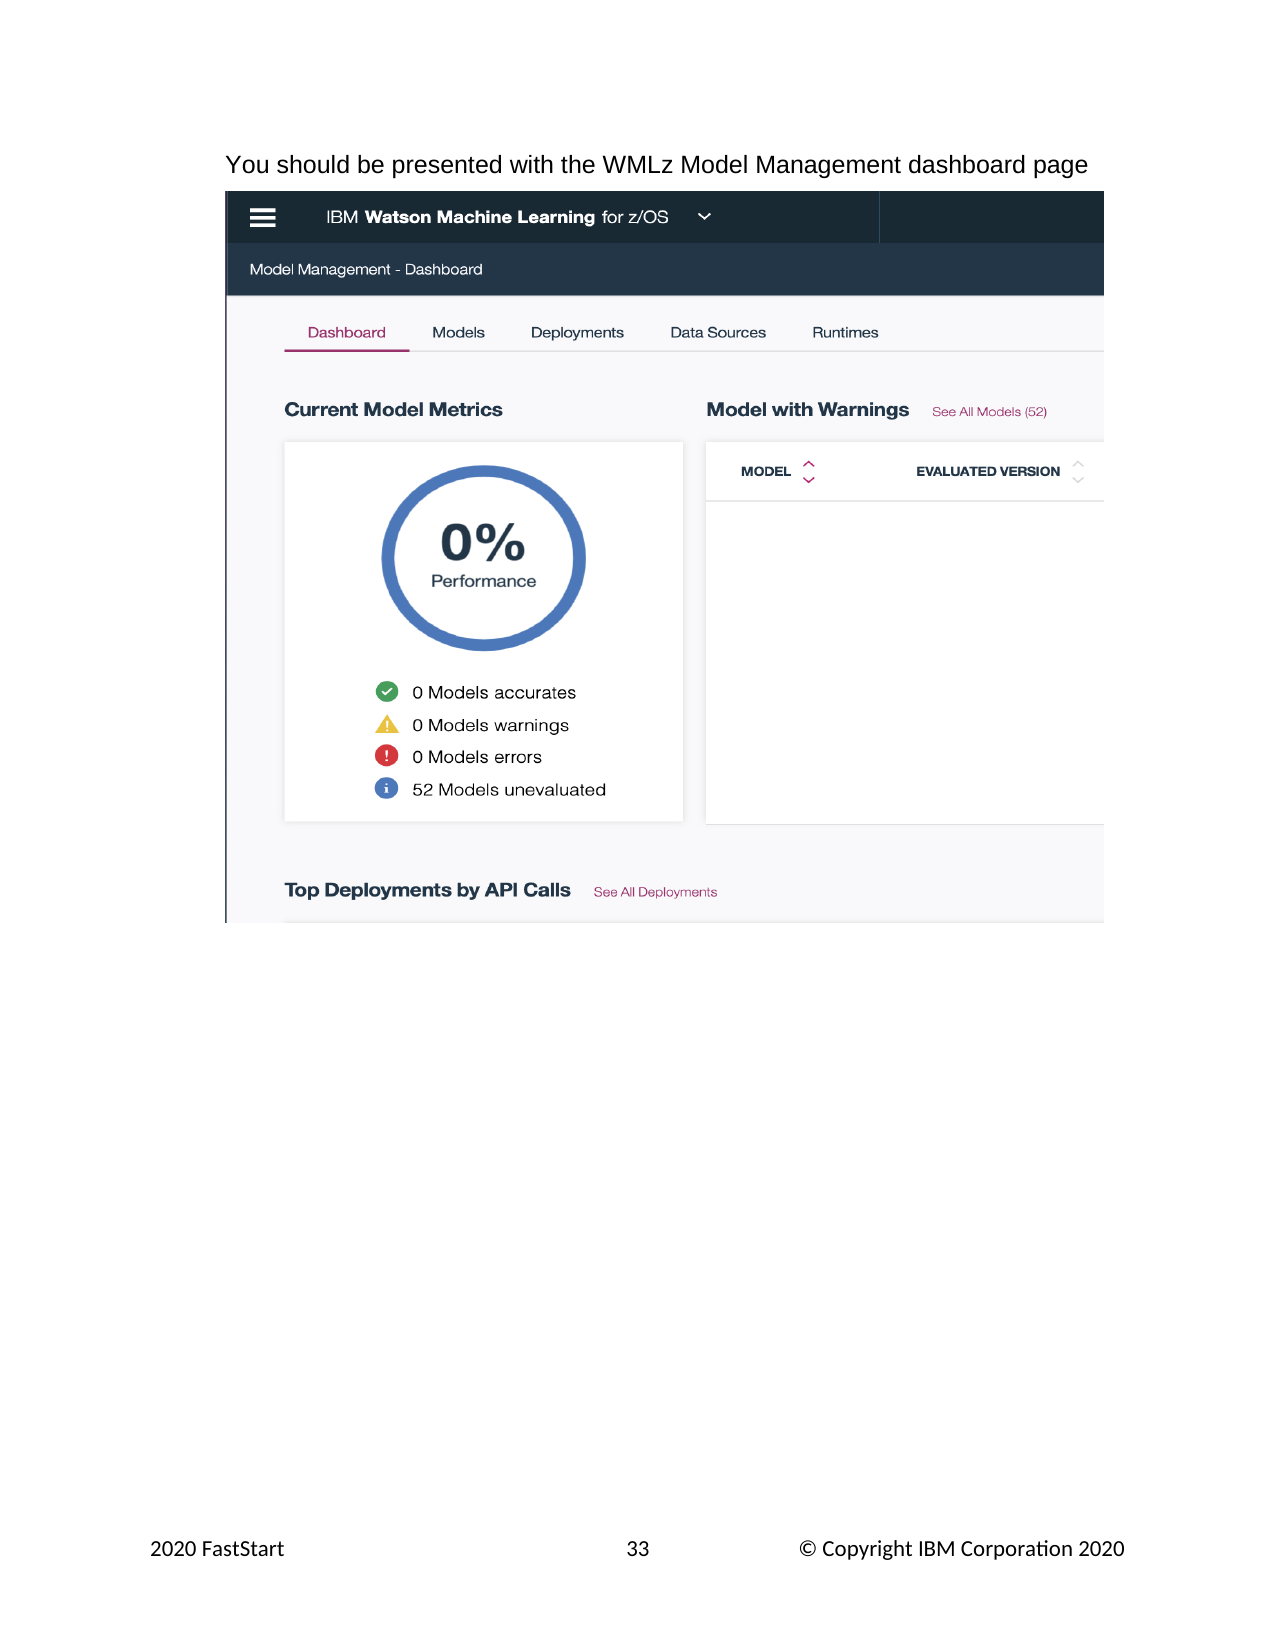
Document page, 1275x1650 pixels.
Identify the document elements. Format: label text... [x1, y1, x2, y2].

picture [225, 191, 1104, 923]
list You should be presented with the WMLz Model Management dashboard page [225, 150, 1125, 179]
